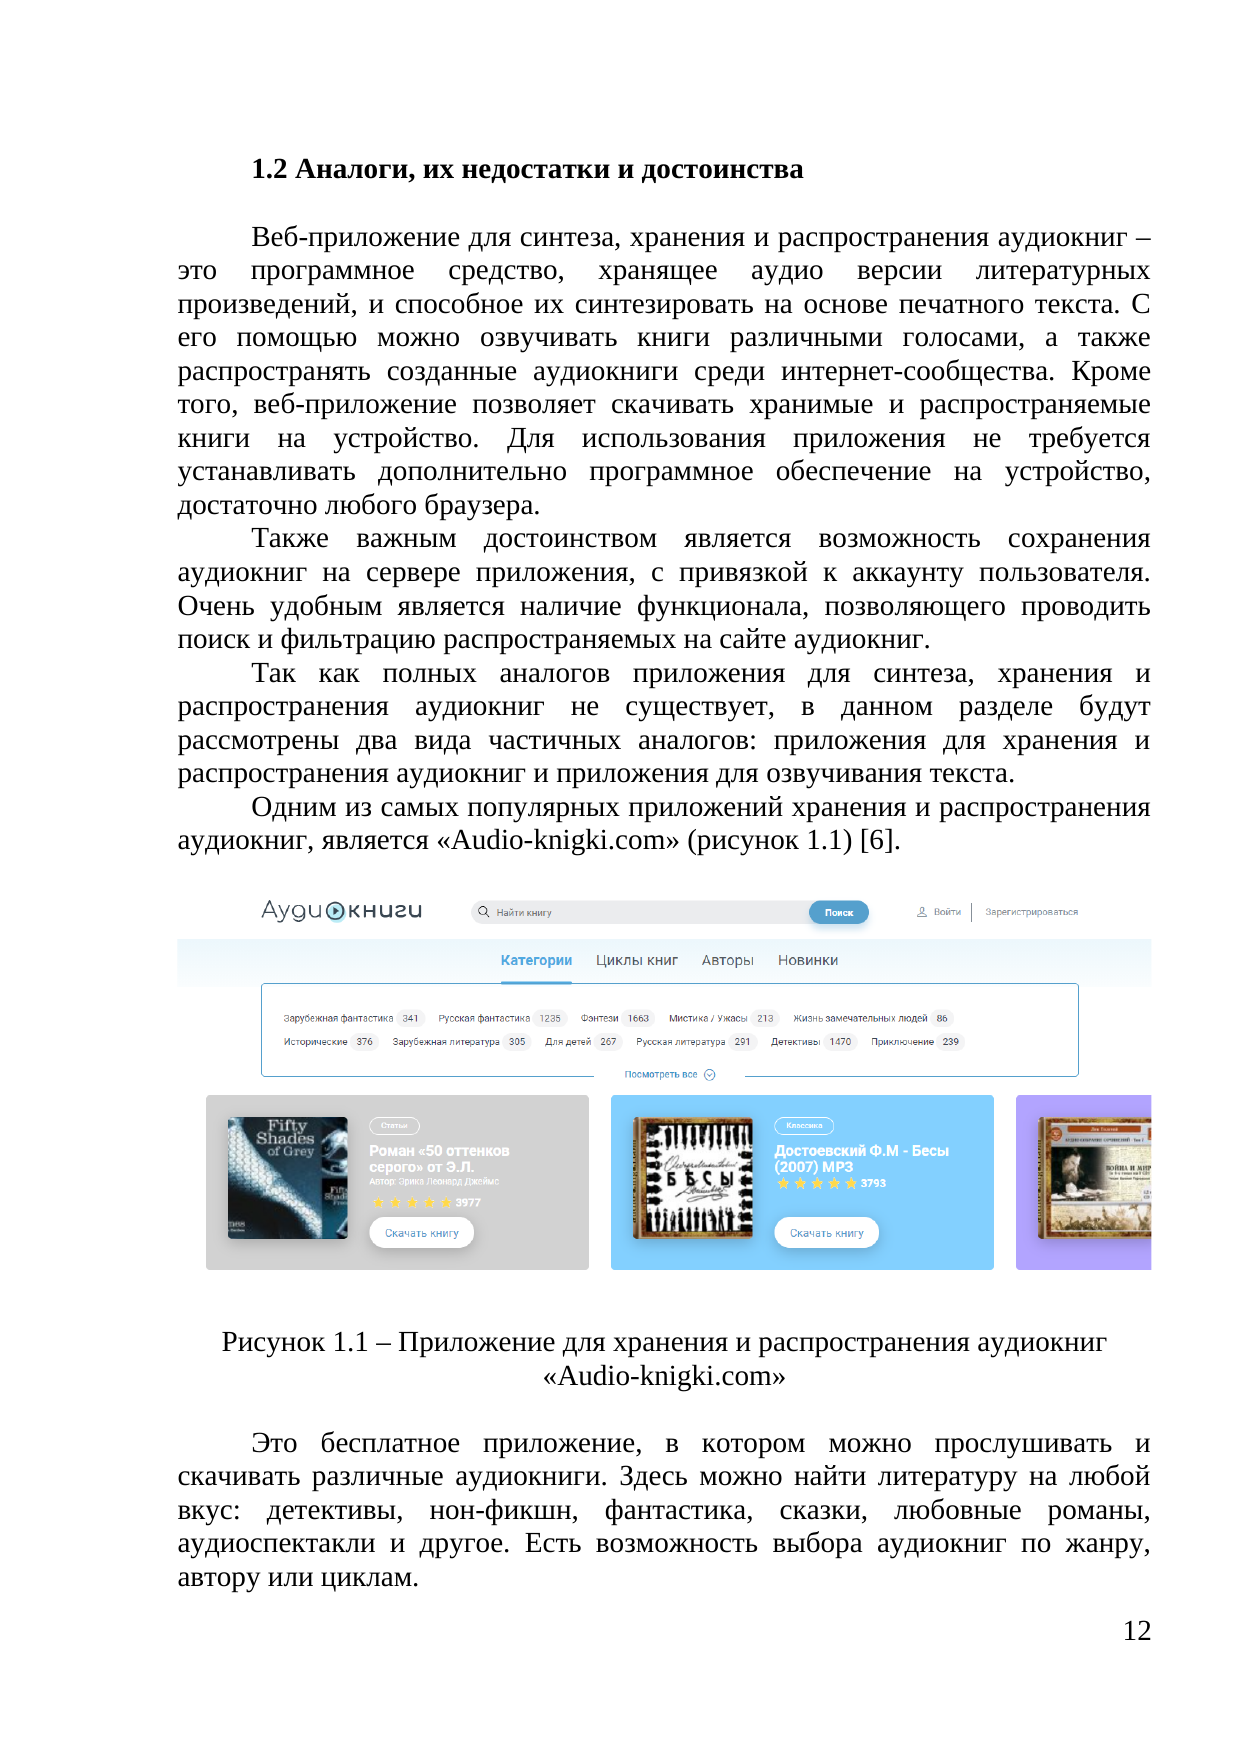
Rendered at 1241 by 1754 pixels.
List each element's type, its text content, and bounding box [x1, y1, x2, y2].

text Так как полных аналогов приложения для синтеза, хранения и распространения аудиокниг не существует, в данном разделе будут рассмотрены два вида частичных аналогов: приложения для хранения и распространения аудиокниг и приложения для озвучивания текста. [177, 655, 1152, 789]
text 1.2 Аналоги, их недостатки и достоинства [251, 152, 1152, 185]
text Одним из самых популярных приложений хранения и распространения аудиокниг, является «Audio-knigki.com» (рисунок 1.1) [6]. [177, 789, 1152, 856]
text Это бесплатное приложение, в котором можно прослушивать и скачивать различные аудиокниги. Здесь можно найти литературу на любой вкус: детективы, нон-фикшн, фантастика, сказки, любовные романы, аудиоспектакли и другое. Есть возможность выбора аудиокниг по жанру, автору или циклам. [177, 1425, 1152, 1592]
text Веб-приложение для синтеза, хранения и распространения аудиокниг – это программное средство, хранящее аудио версии литературных произведений, и способное их синтезировать на основе печатного текста. С его помощью можно озвучивать книги различными голосами, а также распространять созданные аудиокниги среди интернет-сообщества. Кроме того, веб-приложение позволяет скачивать хранимые и распространяемые книги на устройство. Для использования приложения не требуется устанавливать дополнительно программное обеспечение на устройство, достаточно любого браузера. [177, 219, 1152, 521]
text Также важным достоинством является возможность сохранения аудиокниг на сервере приложения, с привязкой к аккаунту пользователя. Очень удобным является наличие функционала, позволяющего проводить поиск и фильтрацию распространяемых на сайте аудиокниг. [177, 521, 1152, 655]
picture [177, 889, 1152, 1291]
text Рисунок 1.1 – Приложение для хранения и распространения аудиокниг «Audio-knigki.com» [177, 1324, 1152, 1391]
